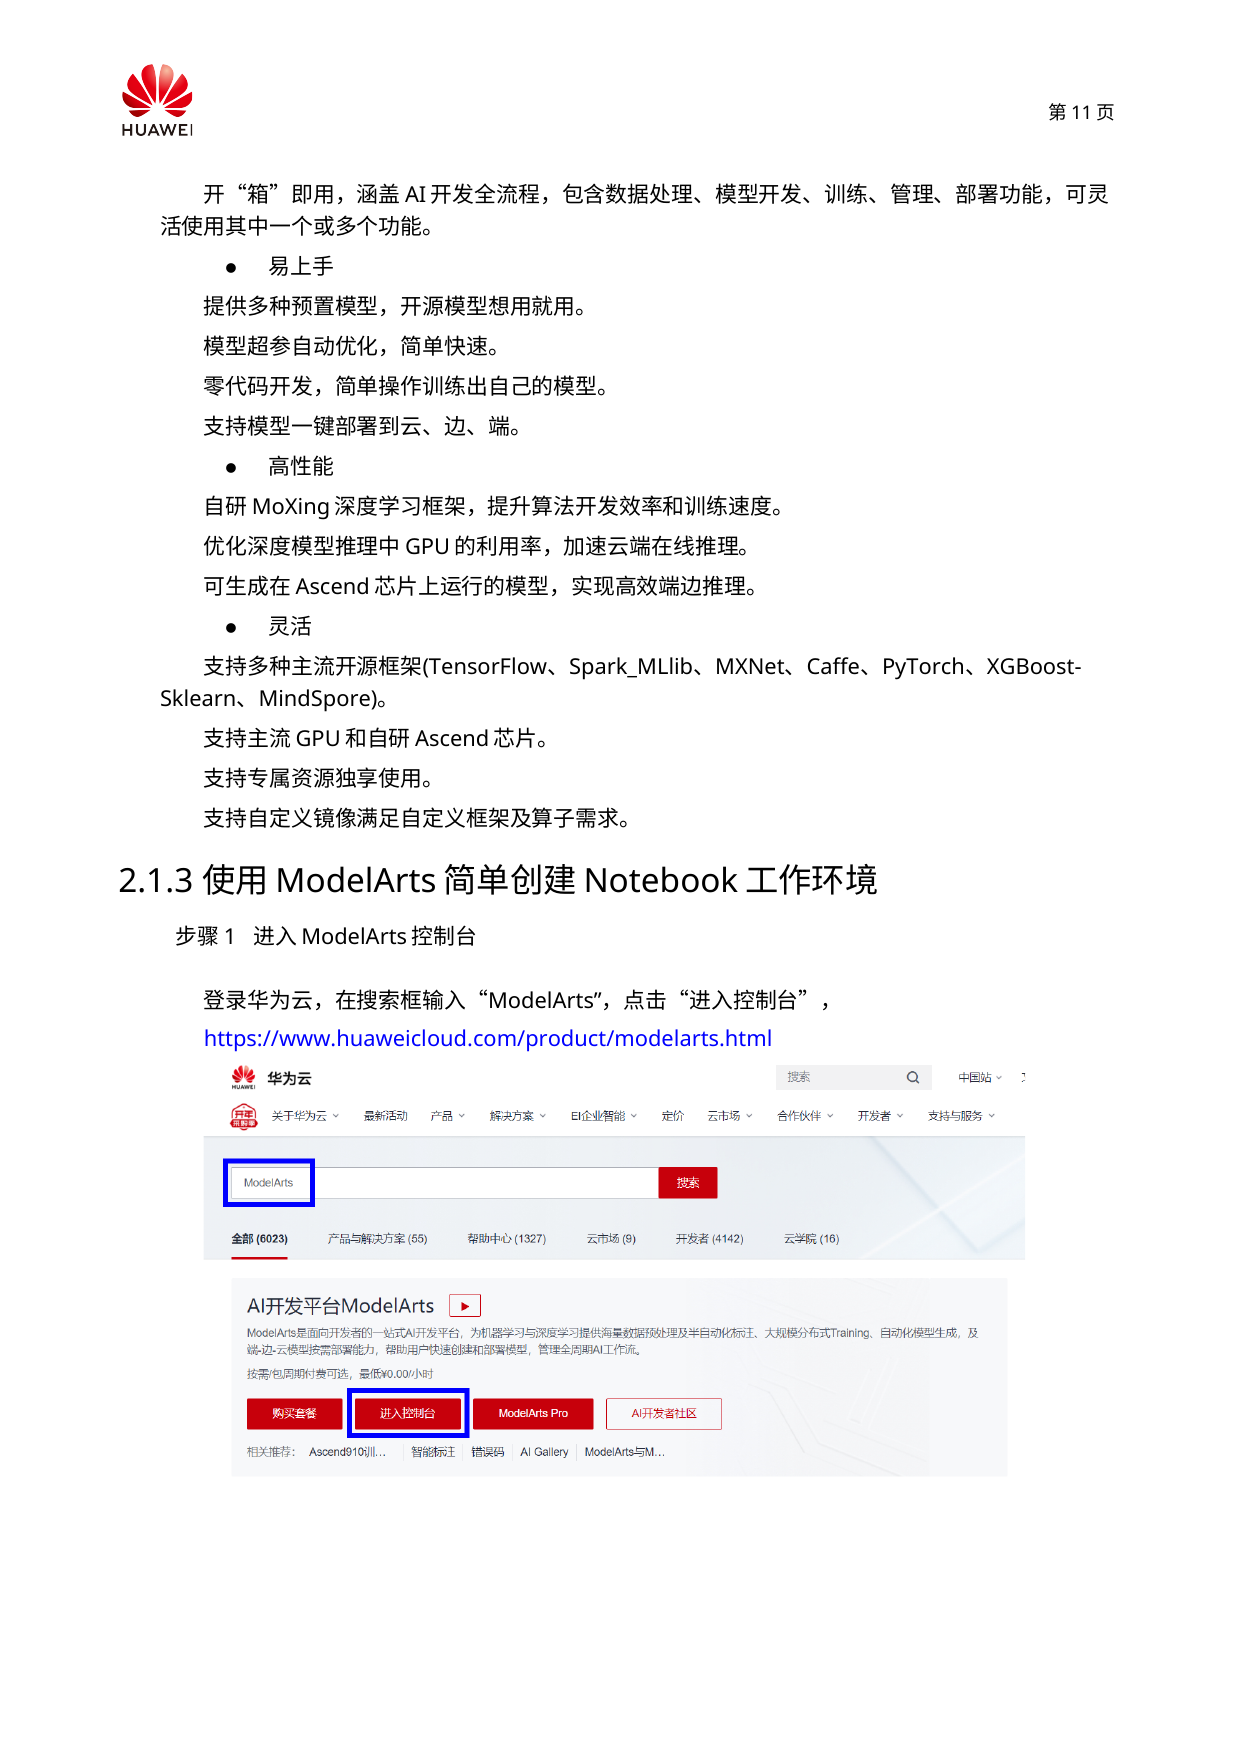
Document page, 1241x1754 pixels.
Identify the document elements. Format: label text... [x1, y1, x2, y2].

text 可生成在Ascend芯片上运行的模型，实现高效端边推理。 [160, 569, 1122, 601]
subtitle 使用ModelArts简单创建Notebook工作环境 [118, 854, 1122, 902]
text 高性能 [224, 449, 1122, 481]
text 零代码开发，简单操作训练出自己的模型。 [160, 369, 1122, 401]
text 模型超参自动优化，简单快速。 [160, 329, 1122, 361]
text 支持自定义镜像满足自定义框架及算子需求。 [160, 801, 1122, 833]
text 易上手 [224, 249, 1122, 281]
text 支持多种主流开源框架(TensorFlow、Spark_MLlib、MXNet、Caffe、PyTorch、XGBoost-Sklearn、MindSpore)。 [160, 649, 1122, 713]
text 进入ModelArts控制台 [236, 919, 1122, 951]
text 开“箱”即用，涵盖AI开发全流程，包含数据处理、模型开发、训练、管理、部署功能，可灵活使用其中一个或多个功能。 [160, 177, 1122, 241]
text 支持专属资源独享使用。 [160, 761, 1122, 793]
picture [122, 64, 193, 136]
text 自研MoXing深度学习框架，提升算法开发效率和训练速度。 [160, 489, 1122, 521]
text 提供多种预置模型，开源模型想用就用。 [160, 289, 1122, 321]
text 优化深度模型推理中GPU的利用率，加速云端在线推理。 [160, 529, 1122, 561]
picture [203, 1061, 1025, 1486]
text 支持模型一键部署到云、边、端。 [160, 409, 1122, 441]
text 灵活 [224, 609, 1122, 641]
text https://www.huaweicloud.com/product/modelarts.html [160, 1023, 1122, 1053]
text 登录华为云，在搜索框输入“ModelArts”，点击“进入控制台”， [160, 983, 1122, 1015]
text 支持主流GPU和自研Ascend芯片。 [160, 721, 1122, 753]
